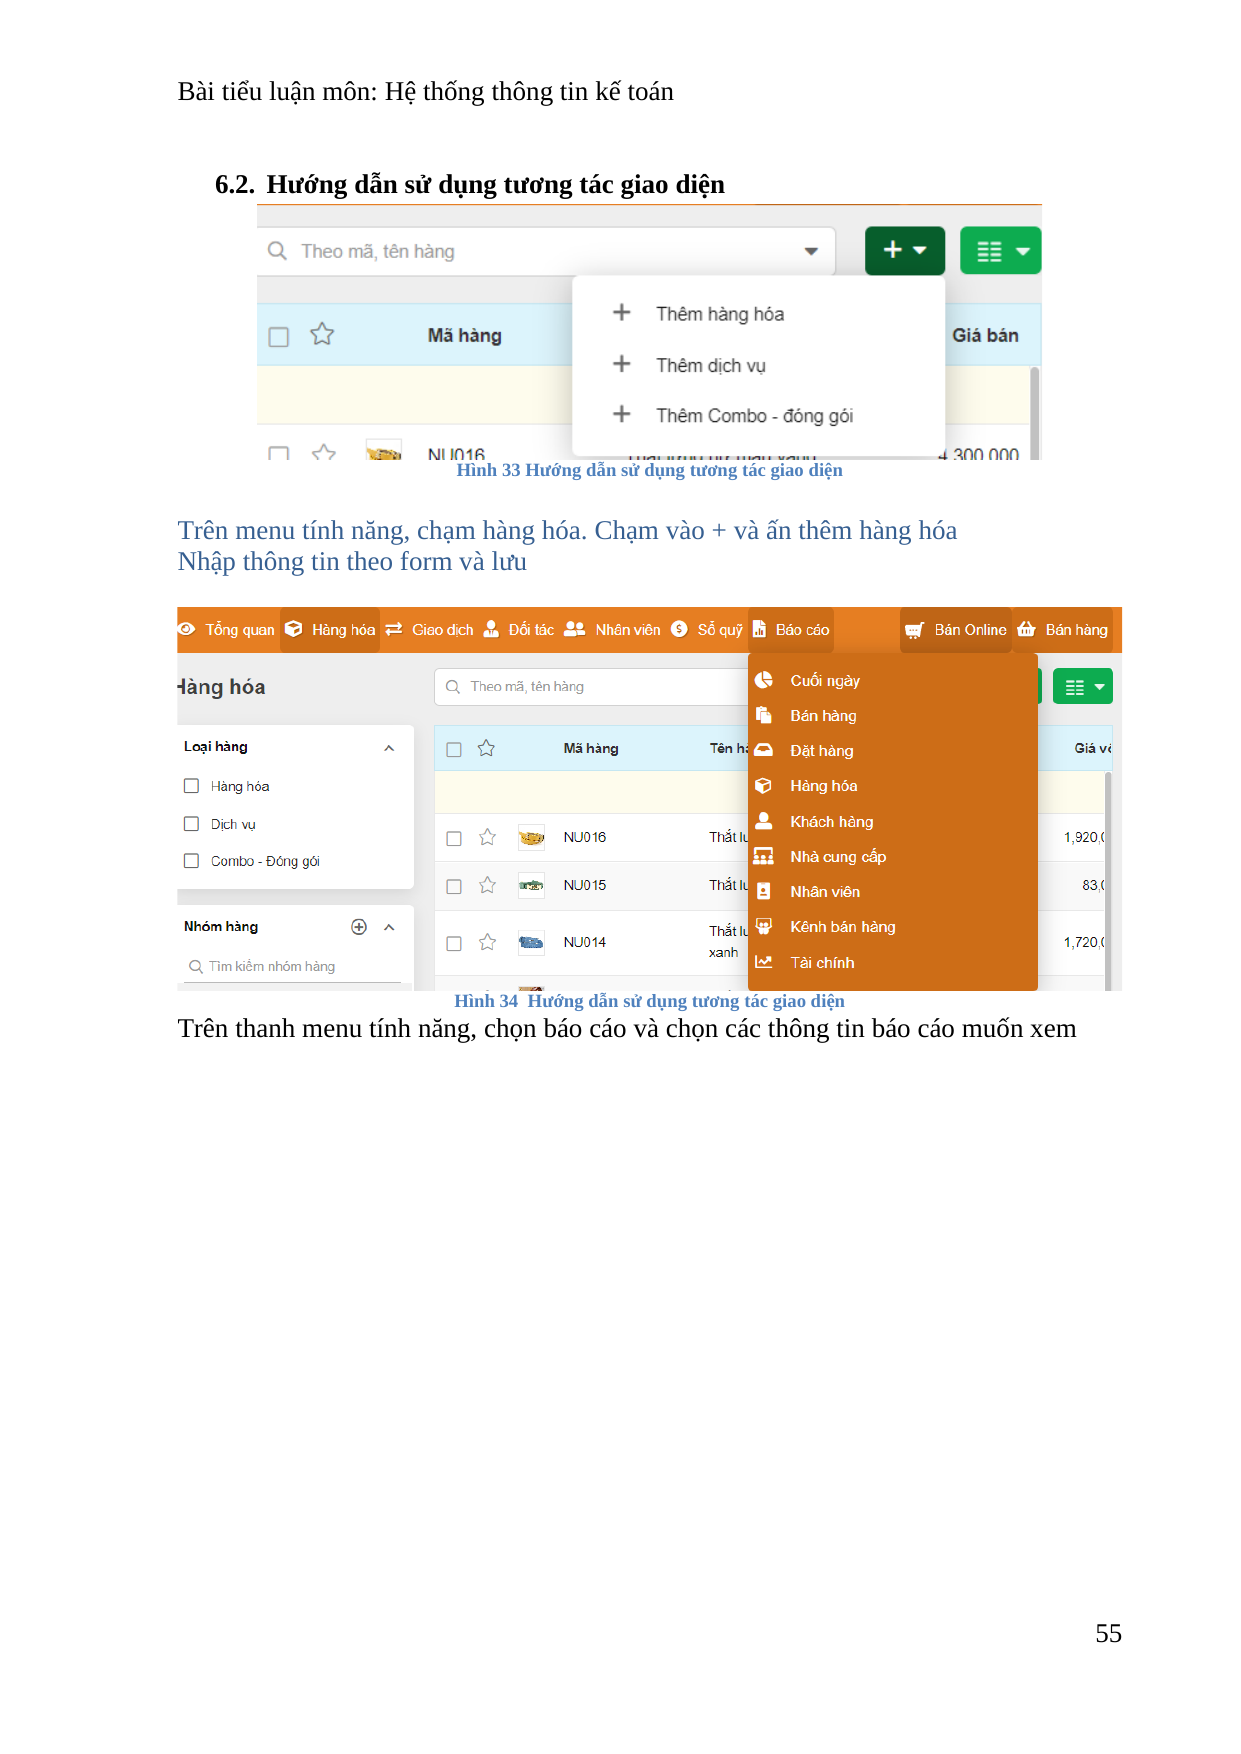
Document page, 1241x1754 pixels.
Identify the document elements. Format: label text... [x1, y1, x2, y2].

picture [177, 607, 1123, 991]
text Nhập thông tin theo form và lưu [177, 545, 1122, 577]
picture [257, 204, 1043, 460]
list Hướng dẫn sử dụng tương tác giao diện [215, 168, 1122, 199]
text Trên menu tính năng, chạm hàng hóa. Chạm vào + và ấn thêm hàng hóa [177, 481, 1122, 545]
text Trên thanh menu tính năng, chọn báo cáo và chọn các thông tin báo cáo muốn xem [177, 1012, 1122, 1043]
